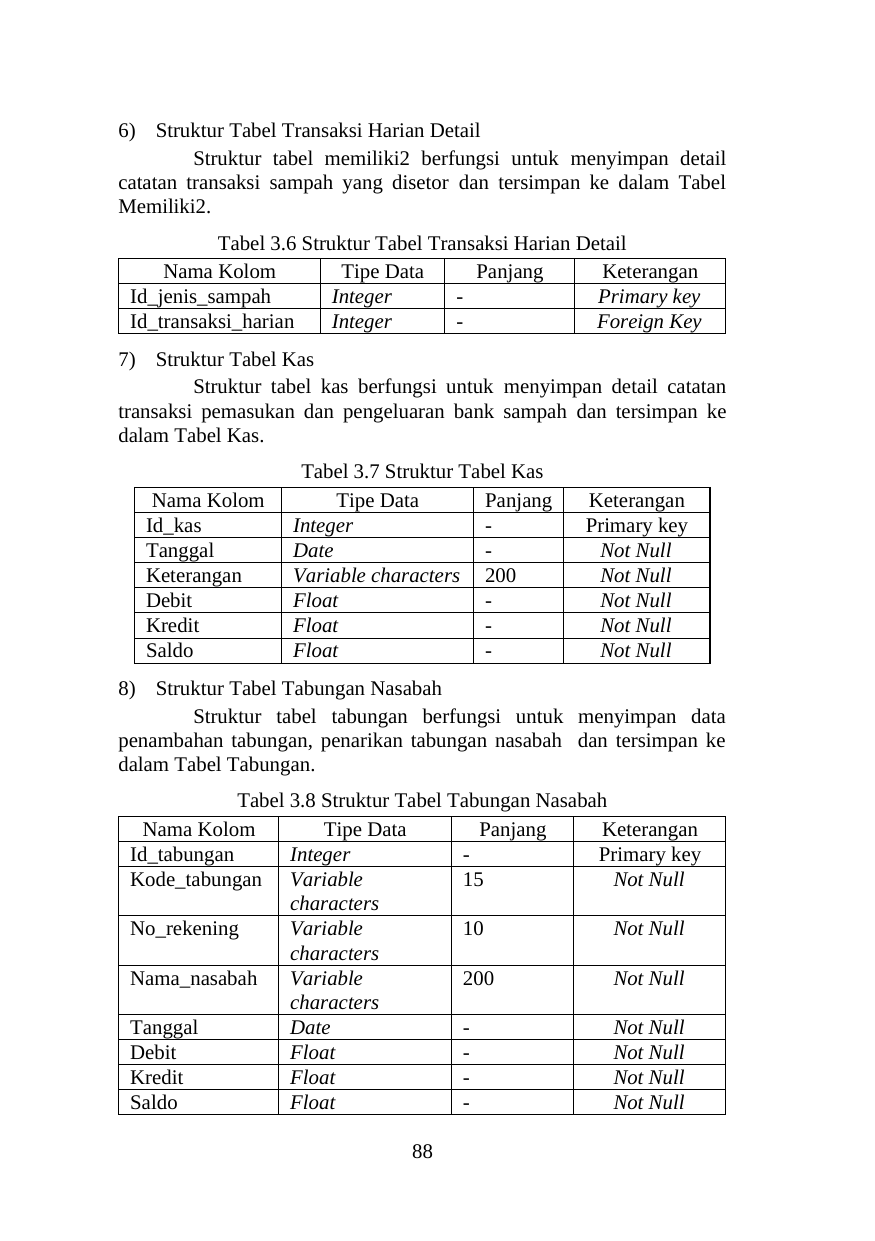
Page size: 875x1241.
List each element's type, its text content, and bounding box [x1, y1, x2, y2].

table_cell 200 [452, 966, 573, 1014]
table_cell Variable characters [279, 916, 451, 964]
table_cell Id_tabungan [119, 842, 278, 866]
table_cell 200 [474, 563, 563, 587]
table_cell Not Null [574, 1065, 725, 1089]
table_cell Integer [282, 513, 473, 537]
table_cell Not Null [574, 966, 725, 1014]
table_header Keterangan [574, 817, 725, 841]
table_cell - [474, 538, 563, 562]
table_cell - [452, 1090, 573, 1114]
table_cell Float [279, 1065, 451, 1089]
table_cell No_rekening [119, 916, 278, 964]
table_cell Not Null [564, 563, 709, 587]
table_cell Integer [279, 842, 451, 866]
table_cell Float [279, 1090, 451, 1114]
table_cell Not Null [564, 613, 709, 637]
table_header Panjang [452, 817, 573, 841]
table_header Keterangan [564, 488, 709, 512]
table_cell Not Null [574, 1040, 725, 1064]
table_cell Id_kas [135, 513, 281, 537]
table_cell Id_jenis_sampah [119, 284, 320, 308]
table_cell Not Null [574, 916, 725, 964]
table_cell - [445, 284, 574, 308]
text Struktur tabel kas berfungsi untuk menyimpan detail catatan transaksi pemasukan dan pengeluaran bank sampah dan tersimpan ke dalam Tabel Kas. [118, 374, 726, 447]
text Struktur tabel memiliki2 berfungsi untuk menyimpan detail catatan transaksi sampah yang disetor dan tersimpan ke dalam Tabel Memiliki2. [118, 146, 726, 218]
table_cell - [452, 842, 573, 866]
table_cell - [474, 639, 563, 662]
table_cell Tanggal [135, 538, 281, 562]
table_cell - [474, 513, 563, 537]
table_cell - [474, 613, 563, 637]
table_header Nama Kolom [119, 817, 278, 841]
table_cell Date [279, 1015, 451, 1039]
table_header Nama Kolom [135, 488, 281, 512]
table_cell Not Null [574, 867, 725, 915]
table_cell Float [282, 588, 473, 612]
table_cell 15 [452, 867, 573, 915]
table_cell - [452, 1065, 573, 1089]
table_cell Variable characters [279, 867, 451, 915]
table_header Nama Kolom [119, 259, 320, 283]
table_cell Debit [119, 1040, 278, 1064]
table_cell Float [279, 1040, 451, 1064]
table_cell Tanggal [119, 1015, 278, 1039]
table_cell Variable characters [279, 966, 451, 1014]
table_header Tipe Data [321, 259, 444, 283]
subtitle Struktur Tabel Kas [118, 347, 726, 371]
table_cell - [452, 1015, 573, 1039]
table_cell Kredit [119, 1065, 278, 1089]
table_cell Foreign Key [575, 309, 725, 333]
table_cell Variable characters [282, 563, 473, 587]
text Struktur tabel tabungan berfungsi untuk menyimpan data penambahan tabungan, penarikan tabungan nasabah dan tersimpan ke dalam Tabel Tabungan. [118, 704, 726, 776]
table_cell Not Null [574, 1015, 725, 1039]
text Tabel 3.8 Struktur Tabel Tabungan Nasabah [118, 788, 726, 812]
table_cell Not Null [564, 588, 709, 612]
table_cell Not Null [564, 538, 709, 562]
table_cell Kode_tabungan [119, 867, 278, 915]
table_header Tipe Data [279, 817, 451, 841]
table_cell Date [282, 538, 473, 562]
table_header Panjang [445, 259, 574, 283]
table_cell Debit [135, 588, 281, 612]
table_cell Primary key [574, 842, 725, 866]
table_cell 10 [452, 916, 573, 964]
table_cell Not Null [574, 1090, 725, 1114]
table_cell Integer [321, 309, 444, 333]
table_cell Primary key [575, 284, 725, 308]
table_cell Float [282, 639, 473, 662]
text Tabel 3.6 Struktur Tabel Transaksi Harian Detail [118, 230, 726, 254]
table_cell Integer [321, 284, 444, 308]
subtitle Struktur Tabel Transaksi Harian Detail [118, 118, 726, 142]
subtitle Struktur Tabel Tabungan Nasabah [118, 676, 726, 700]
table_cell Saldo [135, 639, 281, 662]
table_cell Kredit [135, 613, 281, 637]
table_cell - [452, 1040, 573, 1064]
table_cell Not Null [564, 639, 709, 662]
table_cell - [474, 588, 563, 612]
text Tabel 3.7 Struktur Tabel Kas [118, 459, 726, 483]
table_cell Primary key [564, 513, 709, 537]
table_cell - [445, 309, 574, 333]
table_cell Nama_nasabah [119, 966, 278, 1014]
table_header Keterangan [575, 259, 725, 283]
table_header Panjang [474, 488, 563, 512]
table_cell Id_transaksi_harian [119, 309, 320, 333]
table_cell Keterangan [135, 563, 281, 587]
table_header Tipe Data [282, 488, 473, 512]
table_cell Float [282, 613, 473, 637]
table_cell Saldo [119, 1090, 278, 1114]
